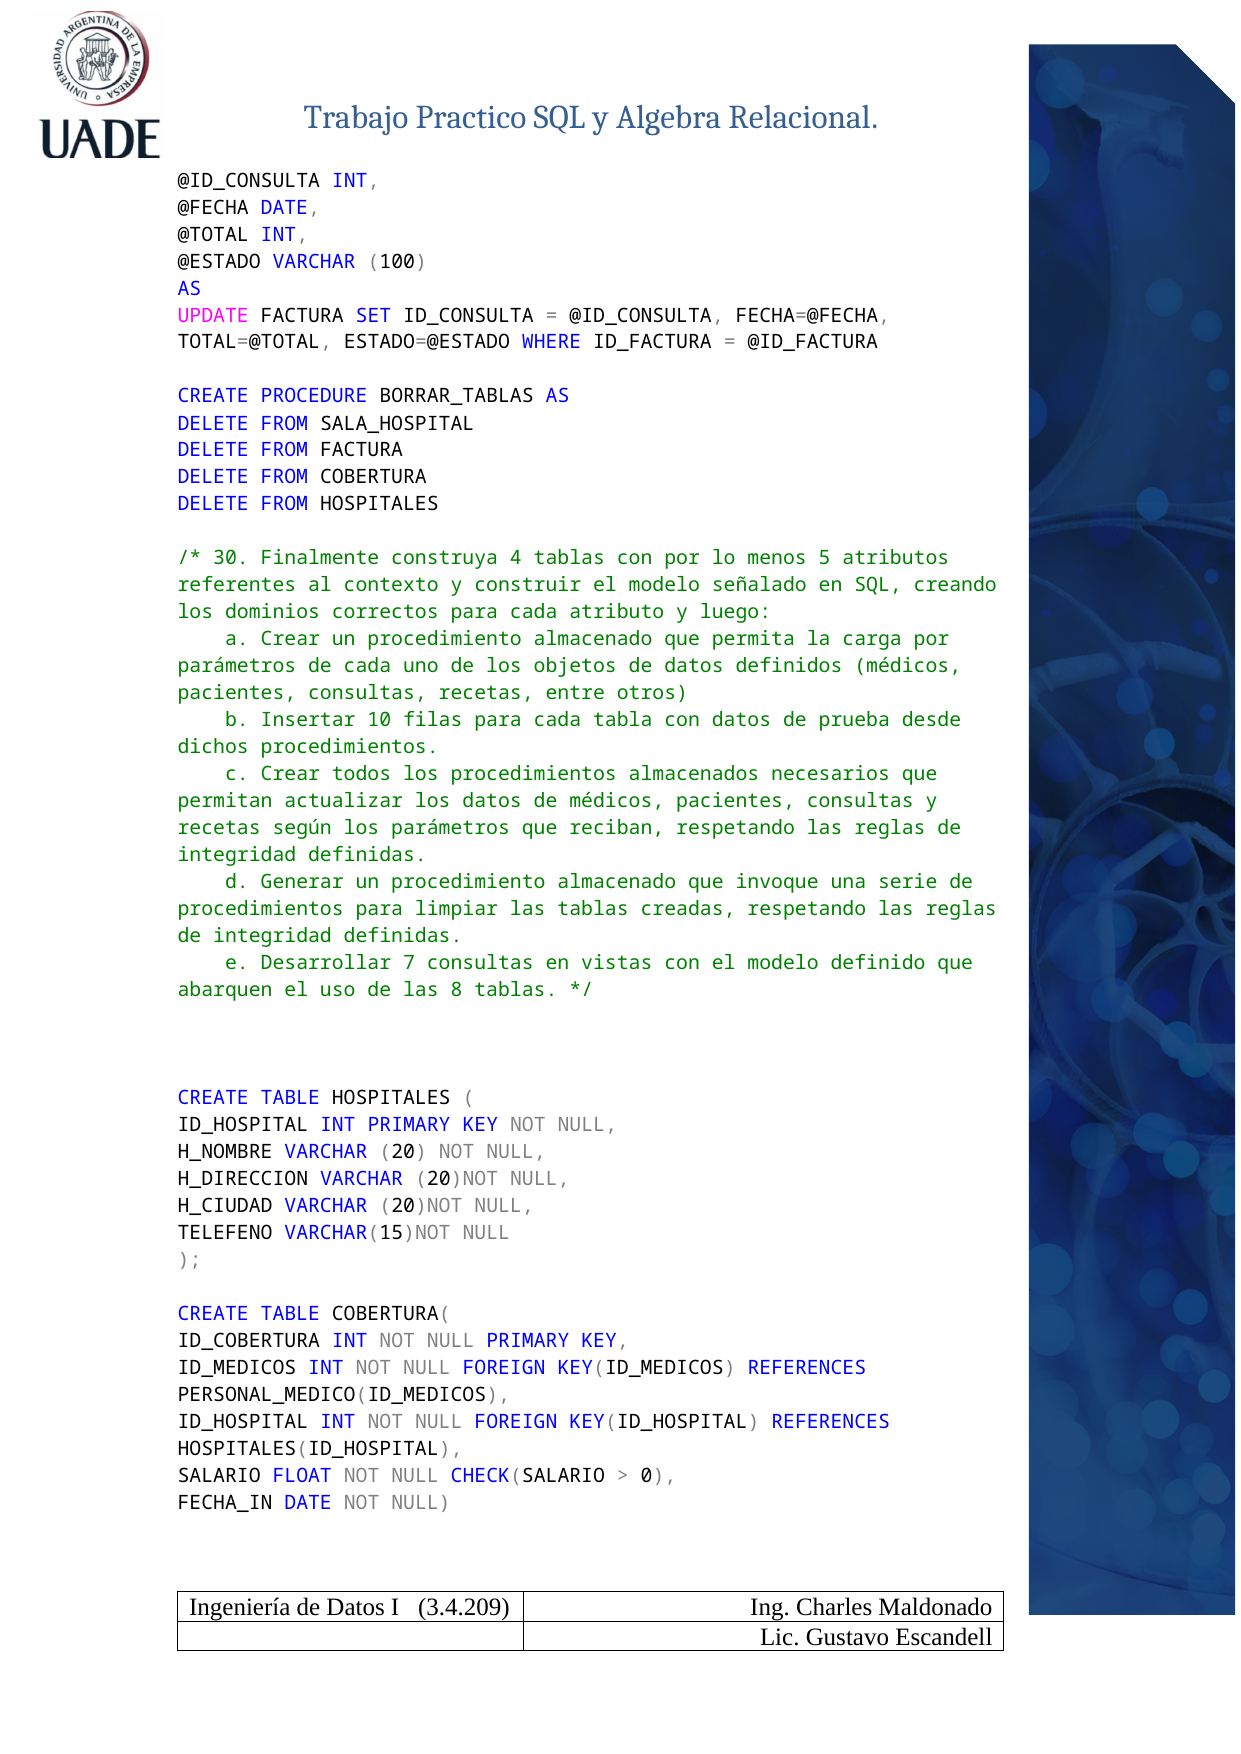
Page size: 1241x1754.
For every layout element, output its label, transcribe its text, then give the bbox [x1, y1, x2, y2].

text TELEFENO VARCHAR(15)NOT NULL [177, 1218, 1004, 1245]
text CREATE PROCEDURE BORRAR_TABLAS AS [177, 382, 1004, 409]
text DELETE FROM HOSPITALES [177, 490, 1004, 517]
text H_DIRECCION VARCHAR (20)NOT NULL, [177, 1164, 1004, 1191]
text CREATE TABLE HOSPITALES ( [177, 1083, 1004, 1110]
text @ID_CONSULTA INT, [177, 166, 1004, 193]
text DELETE FROM FACTURA [177, 436, 1004, 463]
text e. Desarrollar 7 consultas en vistas con el modelo definido que abarquen el uso de las 8 tablas. */ [177, 948, 1004, 1002]
picture [25, 11, 166, 158]
text DELETE FROM COBERTURA [177, 463, 1004, 490]
text UPDATE FACTURA SET ID_CONSULTA = @ID_CONSULTA, FECHA=@FECHA, TOTAL=@TOTAL, ESTADO=@ESTADO WHERE ID_FACTURA = @ID_FACTURA [177, 301, 1004, 355]
text b. Insertar 10 filas para cada tabla con datos de prueba desde dichos procedimientos. [177, 706, 1004, 759]
text ID_HOSPITAL INT NOT NULL FOREIGN KEY(ID_HOSPITAL) REFERENCES HOSPITALES(ID_HOSPITAL), [177, 1407, 1004, 1461]
text ); [177, 1245, 1004, 1272]
text H_CIUDAD VARCHAR (20)NOT NULL, [177, 1191, 1004, 1218]
picture [1028, 44, 1236, 1615]
text CREATE TABLE COBERTURA( [177, 1299, 1004, 1326]
text @FECHA DATE, [177, 193, 1004, 220]
text @ESTADO VARCHAR (100) [177, 247, 1004, 274]
text ID_HOSPITAL INT PRIMARY KEY NOT NULL, [177, 1110, 1004, 1137]
text d. Generar un procedimiento almacenado que invoque una serie de procedimientos para limpiar las tablas creadas, respetando las reglas de integridad definidas. [177, 867, 1004, 948]
text FECHA_IN DATE NOT NULL) [177, 1488, 1004, 1515]
text /* 30. Finalmente construya 4 tablas con por lo menos 5 atributos referentes al contexto y construir el modelo señalado en SQL, creando los dominios correctos para cada atributo y luego: [177, 544, 1004, 624]
text ID_MEDICOS INT NOT NULL FOREIGN KEY(ID_MEDICOS) REFERENCES PERSONAL_MEDICO(ID_MEDICOS), [177, 1353, 1004, 1407]
text a. Crear un procedimiento almacenado que permita la carga por parámetros de cada uno de los objetos de datos definidos (médicos, pacientes, consultas, recetas, entre otros) [177, 624, 1004, 706]
text c. Crear todos los procedimientos almacenados necesarios que permitan actualizar los datos de médicos, pacientes, consultas y recetas según los parámetros que reciban, respetando las reglas de integridad definidas. [177, 759, 1004, 867]
text @TOTAL INT, [177, 220, 1004, 247]
text DELETE FROM SALA_HOSPITAL [177, 409, 1004, 436]
text H_NOMBRE VARCHAR (20) NOT NULL, [177, 1137, 1004, 1164]
text ID_COBERTURA INT NOT NULL PRIMARY KEY, [177, 1326, 1004, 1353]
text SALARIO FLOAT NOT NULL CHECK(SALARIO > 0), [177, 1461, 1004, 1488]
text AS [177, 274, 1004, 301]
